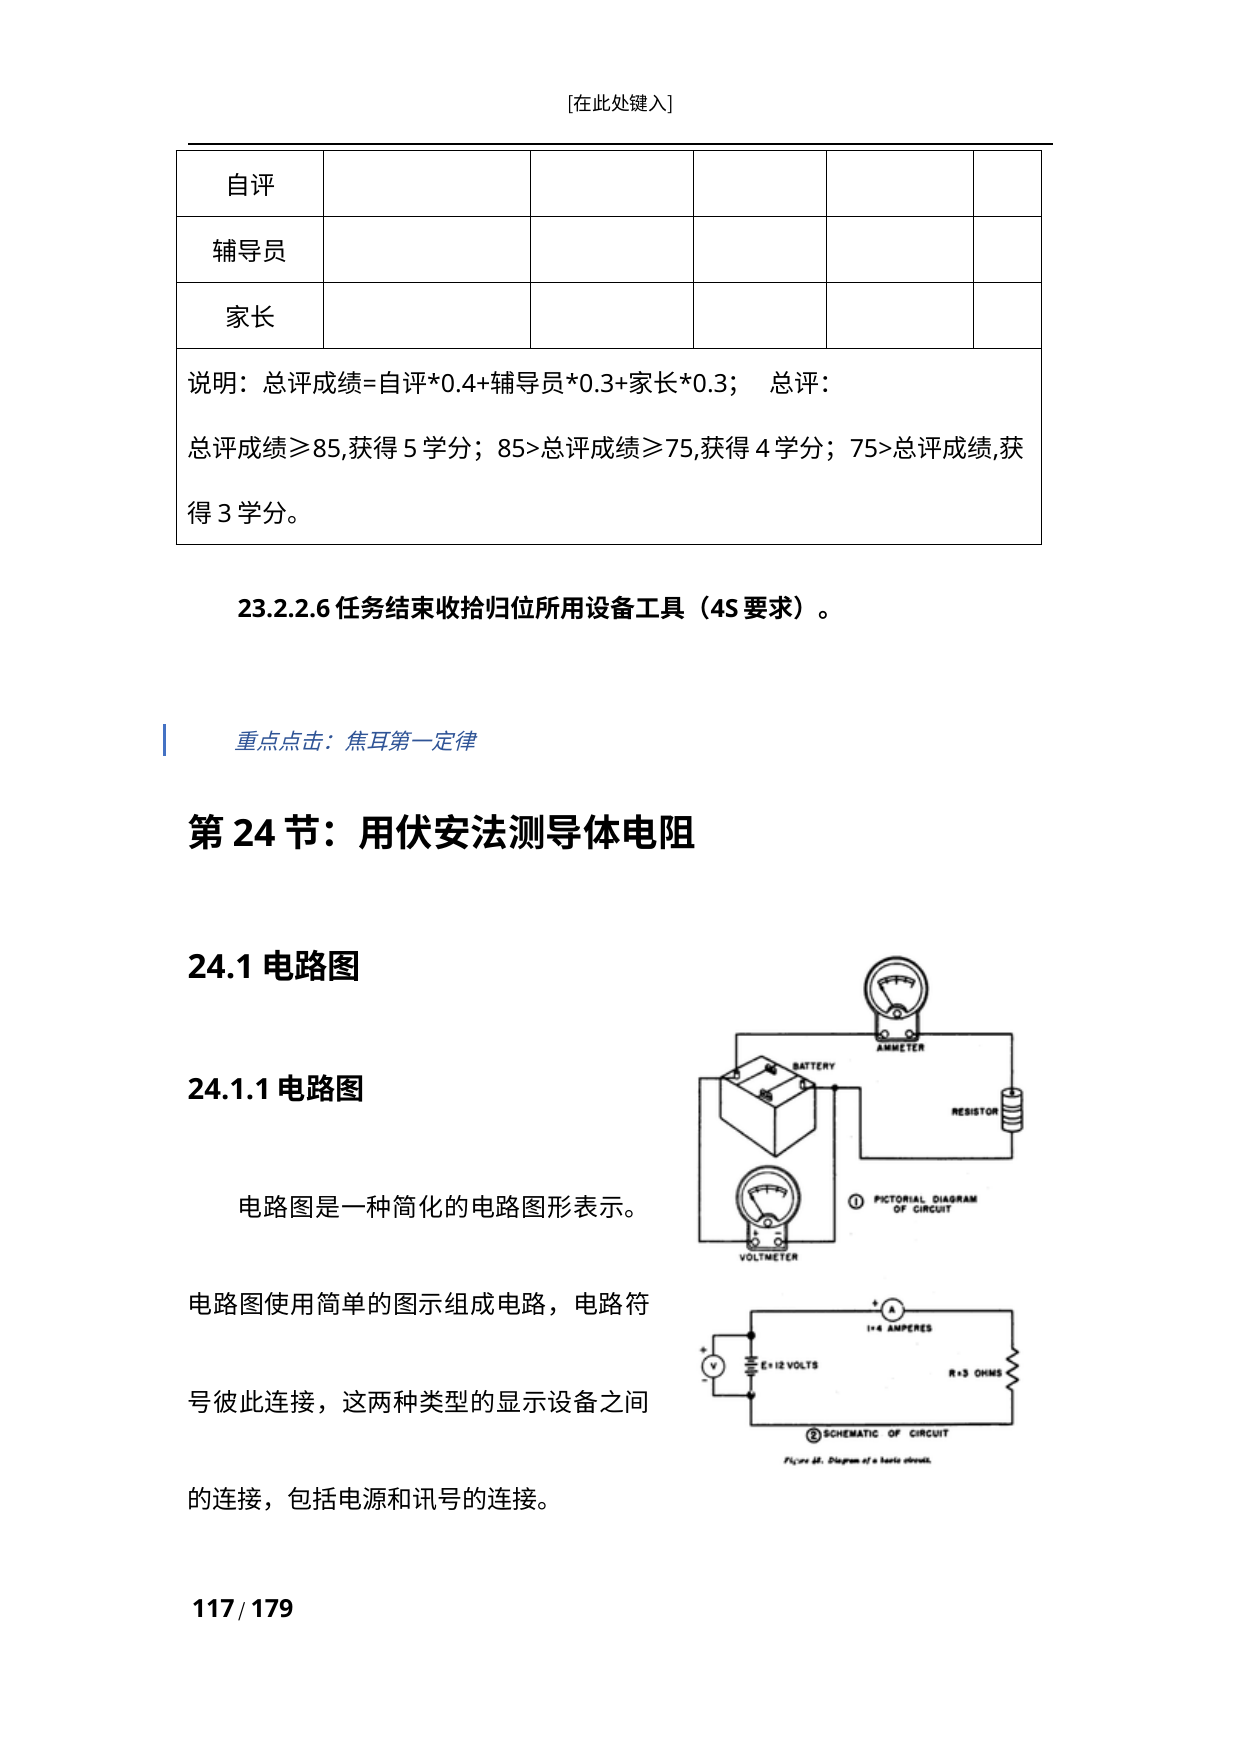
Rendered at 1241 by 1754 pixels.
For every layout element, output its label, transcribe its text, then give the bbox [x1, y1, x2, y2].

table_cell [324, 151, 530, 216]
subtitle 第24节：用伏安法测导体电阻 [187, 798, 1053, 863]
table_cell 说明：总评成绩=自评*0.4+辅导员*0.3+家长*0.3； 总评： 总评成绩≥85,获得5学分；85>总评成绩≥75,获得4学分；75>总评成绩,获得3学分。 [177, 349, 1041, 544]
table_cell [324, 217, 530, 282]
table_cell [694, 151, 826, 216]
table_cell 辅导员 [177, 217, 323, 282]
table_cell [827, 217, 973, 282]
table_cell [974, 283, 1041, 348]
table_cell 家长 [177, 283, 323, 348]
table_cell 自评 [177, 151, 323, 216]
table_cell [974, 217, 1041, 282]
table_cell [827, 151, 973, 216]
table_cell [324, 283, 530, 348]
table_cell [827, 283, 973, 348]
subtitle 24.1.1电路图 [187, 1054, 668, 1119]
picture [668, 942, 1053, 1475]
text 23.2.2.6任务结束收拾归位所用设备工具（4S要求）。 [187, 574, 1053, 639]
text 电路图是一种简化的电路图形表示。电路图使用简单的图示组成电路，电路符号彼此连接，这两种类型的显示设备之间的连接，包括电源和讯号的连接。 [187, 1173, 1053, 1530]
table_cell [974, 151, 1041, 216]
table_cell [694, 283, 826, 348]
subtitle 24.1电路图 [187, 932, 1053, 997]
table_cell [694, 217, 826, 282]
table_cell [531, 217, 693, 282]
table_cell [531, 151, 693, 216]
table_cell [531, 283, 693, 348]
